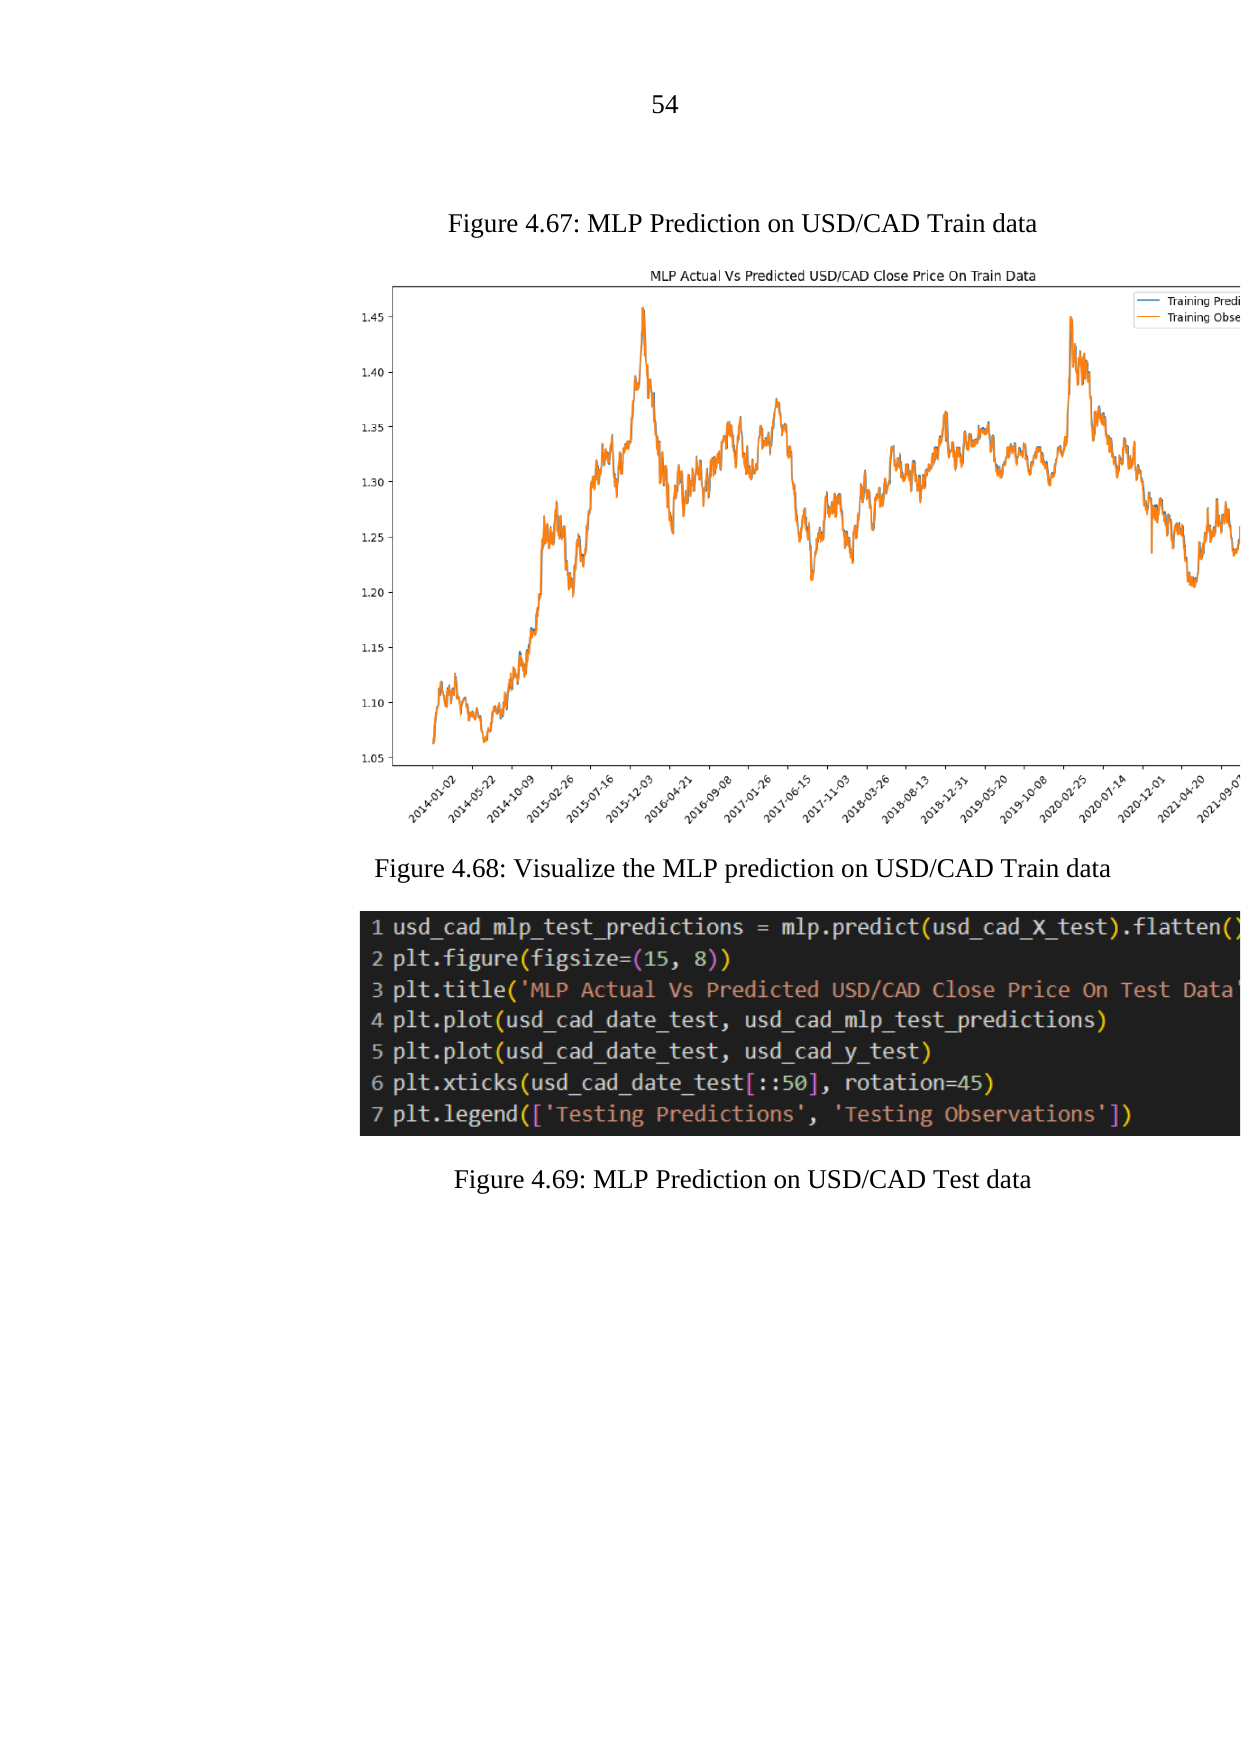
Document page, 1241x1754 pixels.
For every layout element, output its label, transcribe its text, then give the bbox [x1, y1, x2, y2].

text Figure 4.69: MLP Prediction on USD/CAD Test data [360, 1163, 1125, 1195]
text Figure 4.67: MLP Prediction on USD/CAD Train data [360, 207, 1125, 238]
picture [359, 911, 1241, 1136]
text Figure 4.68: Visualize the MLP prediction on USD/CAD Train data [360, 852, 1125, 883]
picture [359, 266, 1241, 825]
